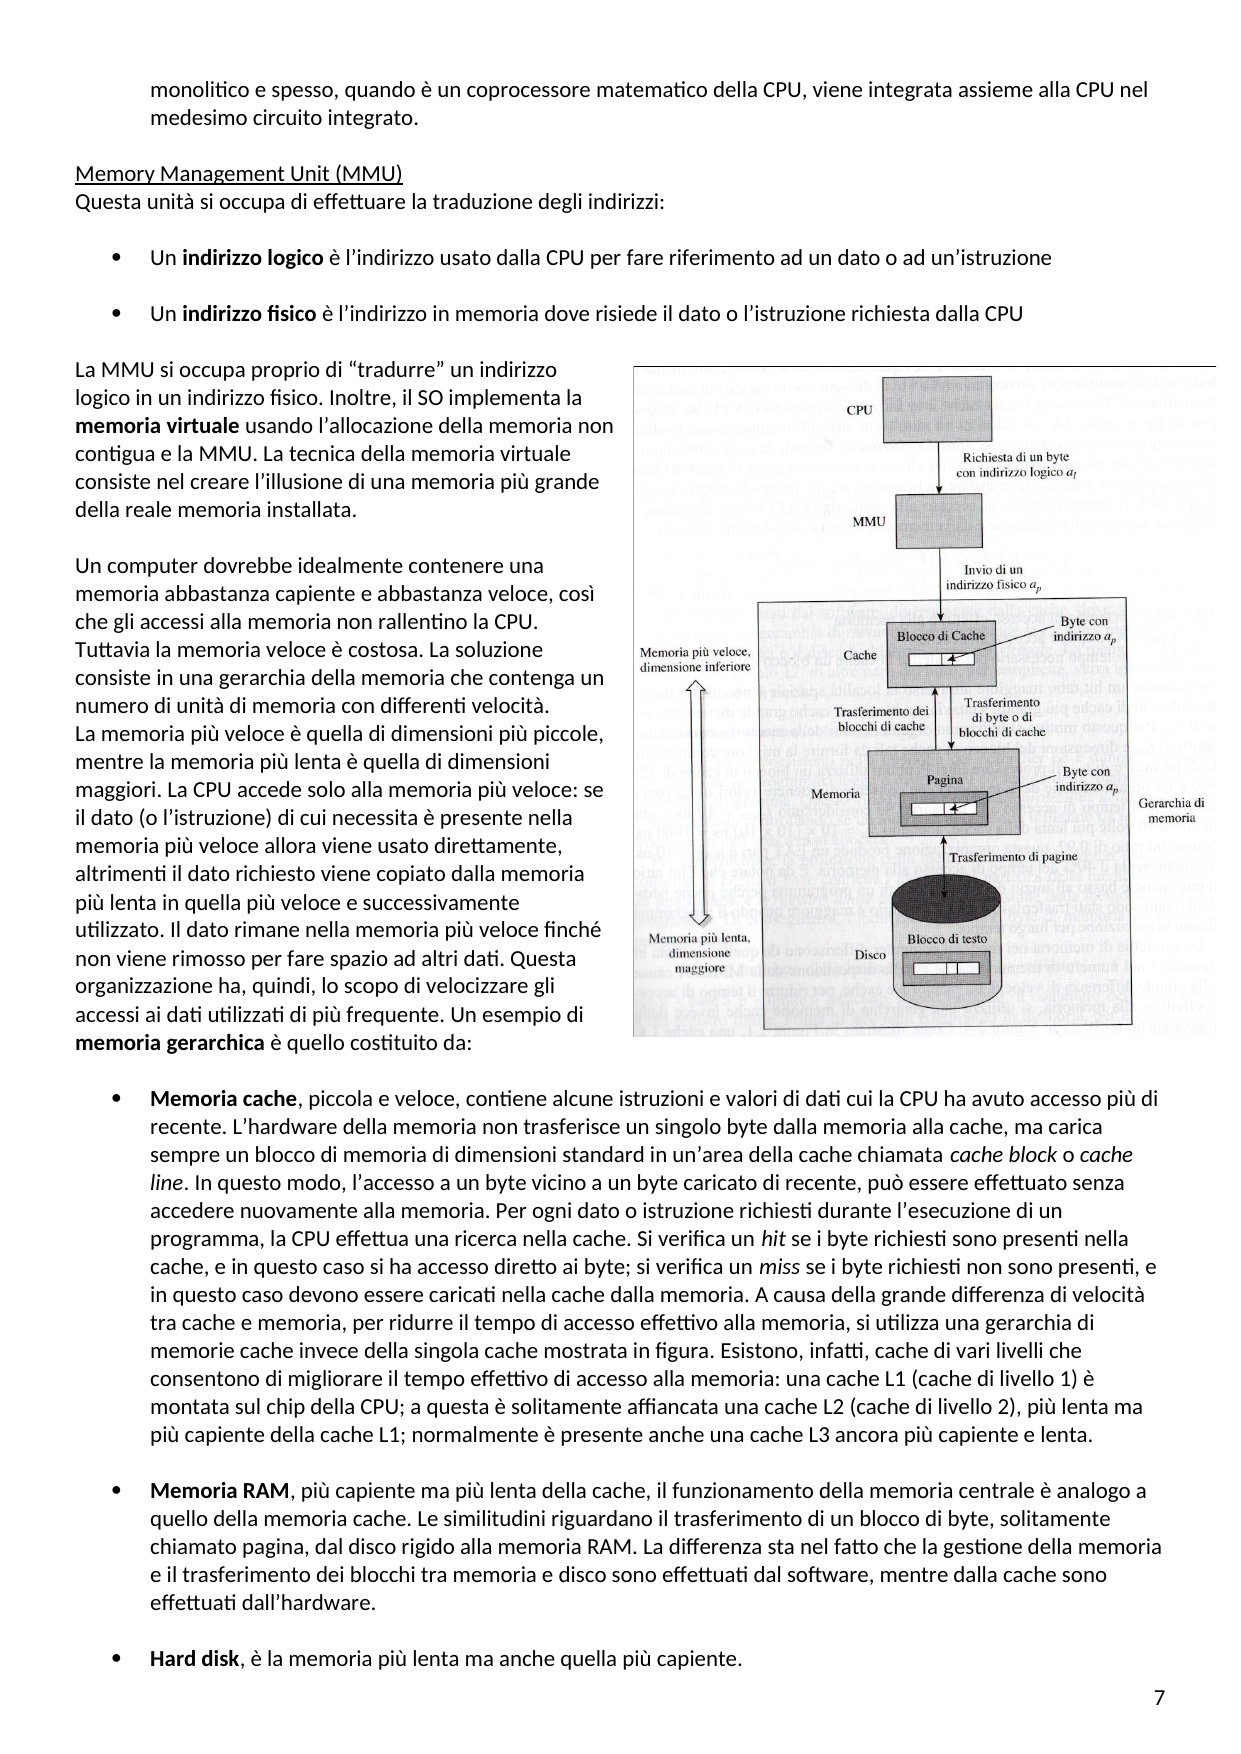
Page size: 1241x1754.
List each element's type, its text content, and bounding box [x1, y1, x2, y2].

text Memory Management Unit (MMU) [75, 159, 1165, 187]
text Questa unità si occupa di effettuare la traduzione degli indirizzi: [75, 187, 1165, 215]
list Un indirizzo logico è l’indirizzo usato dalla CPU per fare riferimento ad un dato o ad un’istruzione [112, 243, 1165, 271]
text La memoria più veloce è quella di dimensioni più piccole, mentre la memoria più lenta è quella di dimensioni maggiori. La CPU accede solo alla memoria più veloce: se il dato (o l’istruzione) di cui necessita è presente nella memoria più veloce allora viene usato direttamente, altrimenti il dato richiesto viene copiato dalla memoria più lenta in quella più veloce e successivamente utilizzato. Il dato rimane nella memoria più veloce finché non viene rimosso per fare spazio ad altri dati. Questa organizzazione ha, quindi, lo scopo di velocizzare gli accessi ai dati utilizzati di più frequente. Un esempio di memoria gerarchica è quello costituito da: [75, 719, 1165, 1056]
list Memoria cache, piccola e veloce, contiene alcune istruzioni e valori di dati cui la CPU ha avuto accesso più di recente. L’hardware della memoria non trasferisce un singolo byte dalla memoria alla cache, ma carica sempre un blocco di memoria di dimensioni standard in un’area della cache chiamata cache block o cache line. In questo modo, l’accesso a un byte vicino a un byte caricato di recente, può essere effettuato senza accedere nuovamente alla memoria. Per ogni dato o istruzione richiesti durante l’esecuzione di un programma, la CPU effettua una ricerca nella cache. Si verifica un hit se i byte richiesti sono presenti nella cache, e in questo caso si ha accesso diretto ai byte; si verifica un miss se i byte richiesti non sono presenti, e in questo caso devono essere caricati nella cache dalla memoria. A causa della grande differenza di velocità tra cache e memoria, per ridurre il tempo di accesso effettivo alla memoria, si utilizza una gerarchia di memorie cache invece della singola cache mostrata in figura. Esistono, infatti, cache di vari livelli che consentono di migliorare il tempo effettivo di accesso alla memoria: una cache L1 (cache di livello 1) è montata sul chip della CPU; a questa è solitamente affiancata una cache L2 (cache di livello 2), più lenta ma più capiente della cache L1; normalmente è presente anche una cache L3 ancora più capiente e lenta. [112, 1084, 1165, 1448]
list Memoria RAM, più capiente ma più lenta della cache, il funzionamento della memoria centrale è analogo a quello della memoria cache. Le similitudini riguardano il trasferimento di un blocco di byte, solitamente chiamato pagina, dal disco rigido alla memoria RAM. La differenza sta nel fatto che la gestione della memoria e il trasferimento dei blocchi tra memoria e disco sono effettuati dal software, mentre dalla cache sono effettuati dall’hardware. [112, 1476, 1165, 1616]
list Un indirizzo fisico è l’indirizzo in memoria dove risiede il dato o l’istruzione richiesta dalla CPU [112, 299, 1165, 327]
text La MMU si occupa proprio di “tradurre” un indirizzo logico in un indirizzo fisico. Inoltre, il SO implementa la memoria virtuale usando l’allocazione della memoria non contigua e la MMU. La tecnica della memoria virtuale consiste nel creare l’illusione di una memoria più grande della reale memoria installata. [75, 355, 1165, 523]
text Un computer dovrebbe idealmente contenere una memoria abbastanza capiente e abbastanza veloce, così che gli accessi alla memoria non rallentino la CPU. Tuttavia la memoria veloce è costosa. La soluzione consiste in una gerarchia della memoria che contenga un numero di unità di memoria con differenti velocità. [75, 551, 633, 719]
list Hard disk, è la memoria più lenta ma anche quella più capiente. [112, 1644, 1165, 1672]
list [112, 75, 1165, 131]
